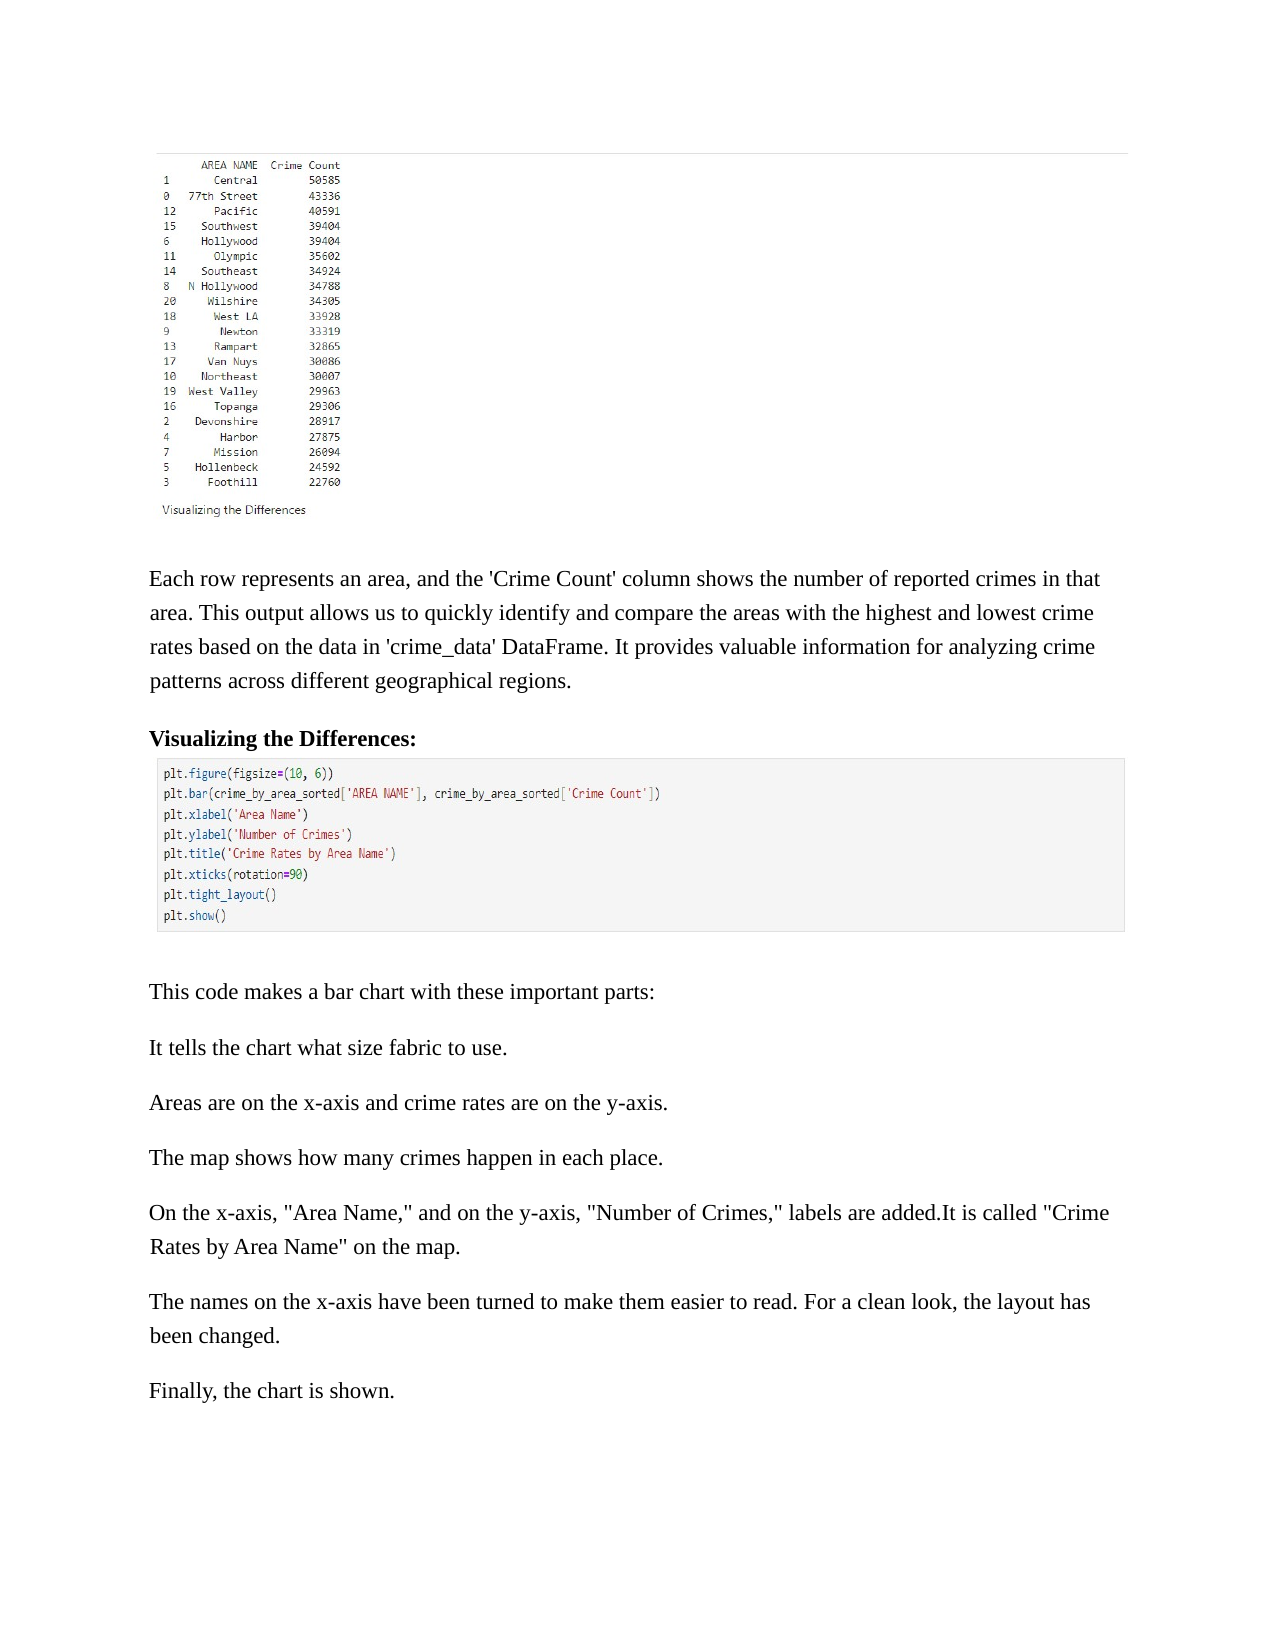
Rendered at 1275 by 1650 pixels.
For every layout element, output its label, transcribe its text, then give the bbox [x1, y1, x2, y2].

picture [153, 757, 1129, 937]
picture [153, 153, 1129, 524]
text The names on the x-axis have been turned to make them easier to read. For a clean look, the layout has been changed. [148, 1288, 1123, 1348]
text The map shows how many crimes happen in each place. [148, 1144, 1123, 1170]
text Finally, the chart is shown. [148, 1377, 1123, 1403]
text It tells the chart what size fabric to use. [148, 1033, 1123, 1060]
text Visualizing the Differences: [148, 725, 1124, 752]
text This code makes a bar chart with these important parts: [148, 978, 1123, 1005]
text Each row represents an area, and the 'Crime Count' column shows the number of reported crimes in that area. This output allows us to quickly identify and compare the areas with the highest and lowest crime rates based on the data in 'crime_data' DataFrame. It provides valuable information for analyzing crime patterns across different geographical regions. [148, 565, 1123, 693]
text On the x-axis, "Area Name," and on the y-axis, "Number of Crimes," labels are added.It is called "Crime Rates by Area Name" on the map. [148, 1199, 1123, 1259]
text Areas are on the x-axis and crime rates are on the y-axis. [148, 1089, 1123, 1115]
